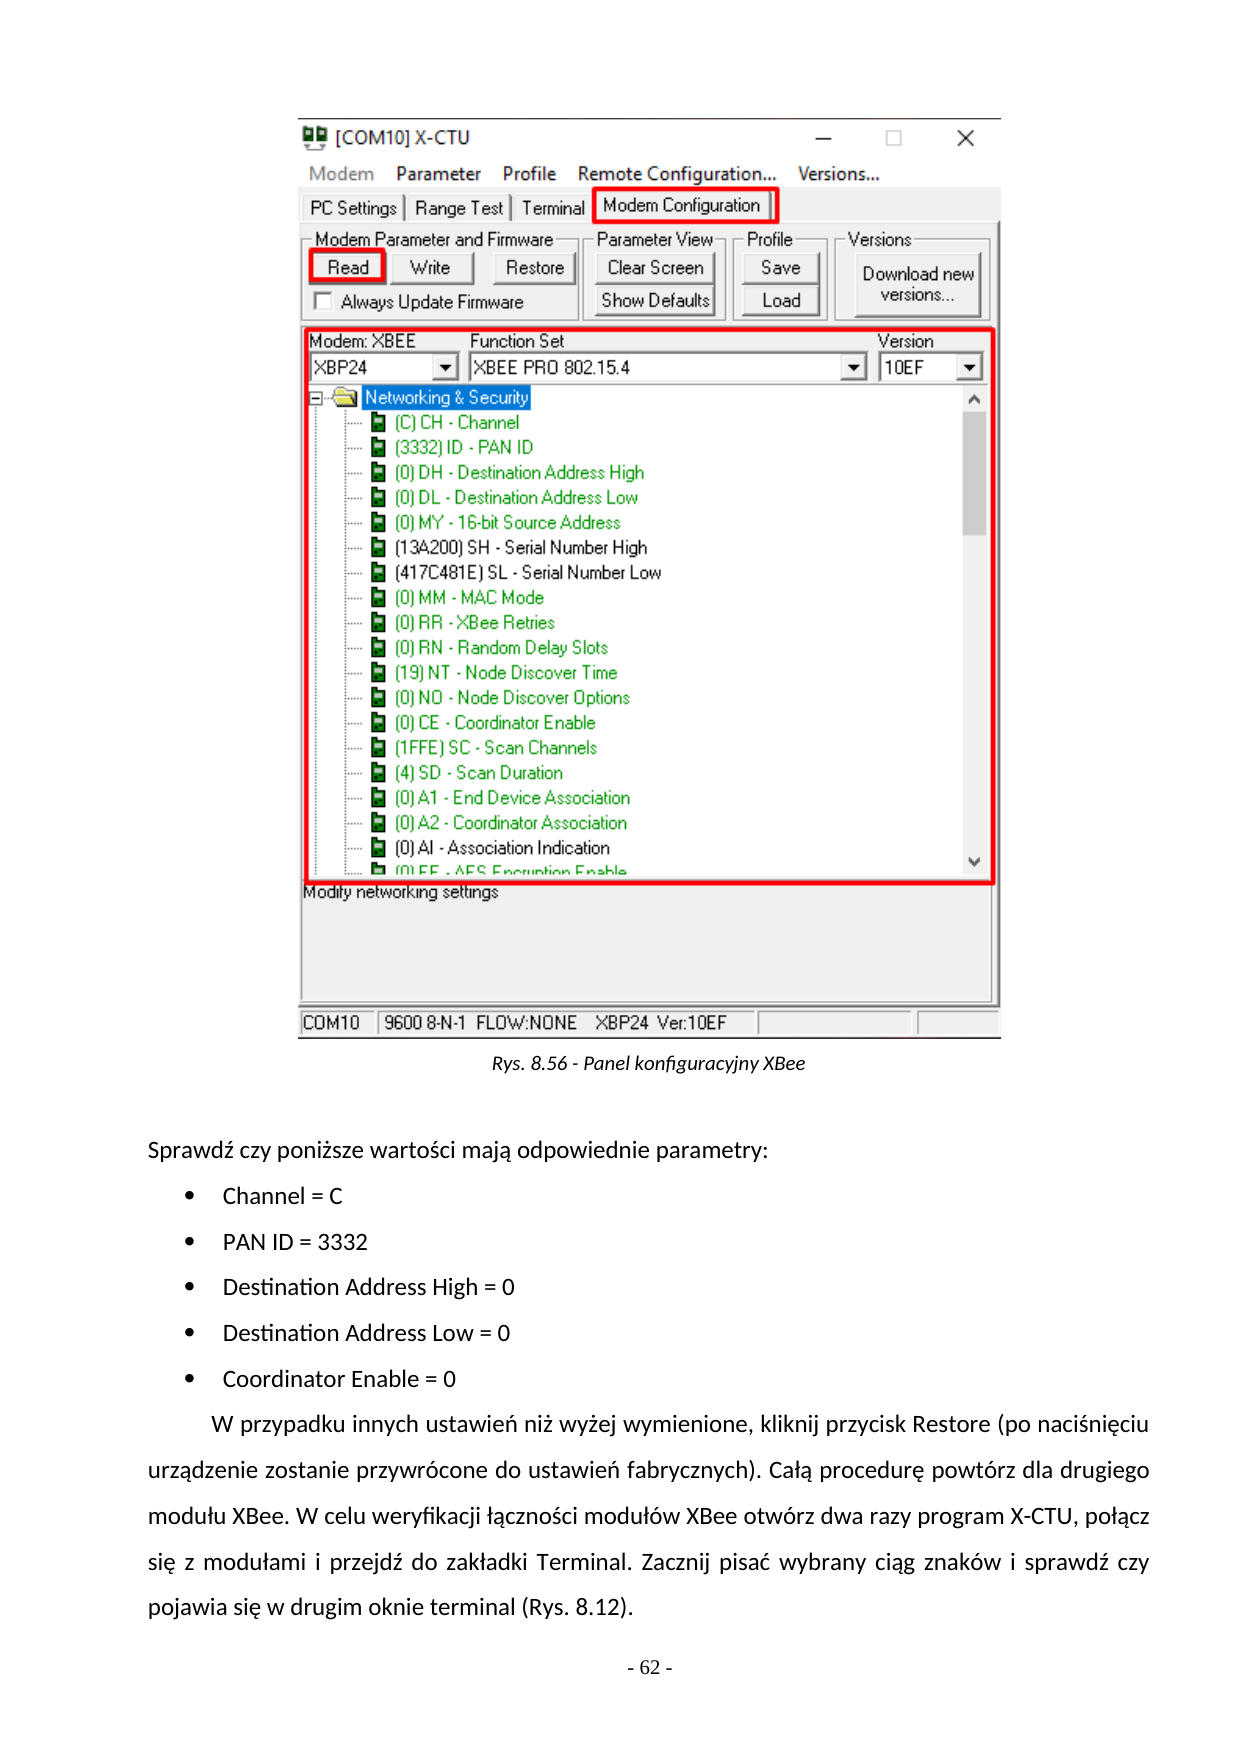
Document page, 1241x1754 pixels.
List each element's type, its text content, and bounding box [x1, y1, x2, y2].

list PAN ID = 3332 [185, 1226, 1152, 1256]
list Coordinator Enable = 0 [185, 1363, 1152, 1393]
text W przypadku innych ustawień niż wyżej wymienione, kliknij przycisk Restore (po naciśnięciu urządzenie zostanie przywrócone do ustawień fabrycznych). Całą procedurę powtórz dla drugiego modułu XBee. W celu weryfikacji łączności modułów XBee otwórz dwa razy program X-CTU, połącz się z modułami i przejdź do zakładki Terminal. Zacznij pisać wybrany ciąg znaków i sprawdź czy pojawia się w drugim oknie terminal (Rys. 8.12). [148, 1409, 1152, 1622]
list Destination Address High = 0 [185, 1271, 1152, 1302]
picture [298, 118, 1002, 1039]
list Destination Address Low = 0 [185, 1317, 1152, 1348]
text Sprawdź czy poniższe wartości mają odpowiednie parametry: [148, 1134, 1152, 1165]
list Channel = C [185, 1180, 1152, 1211]
